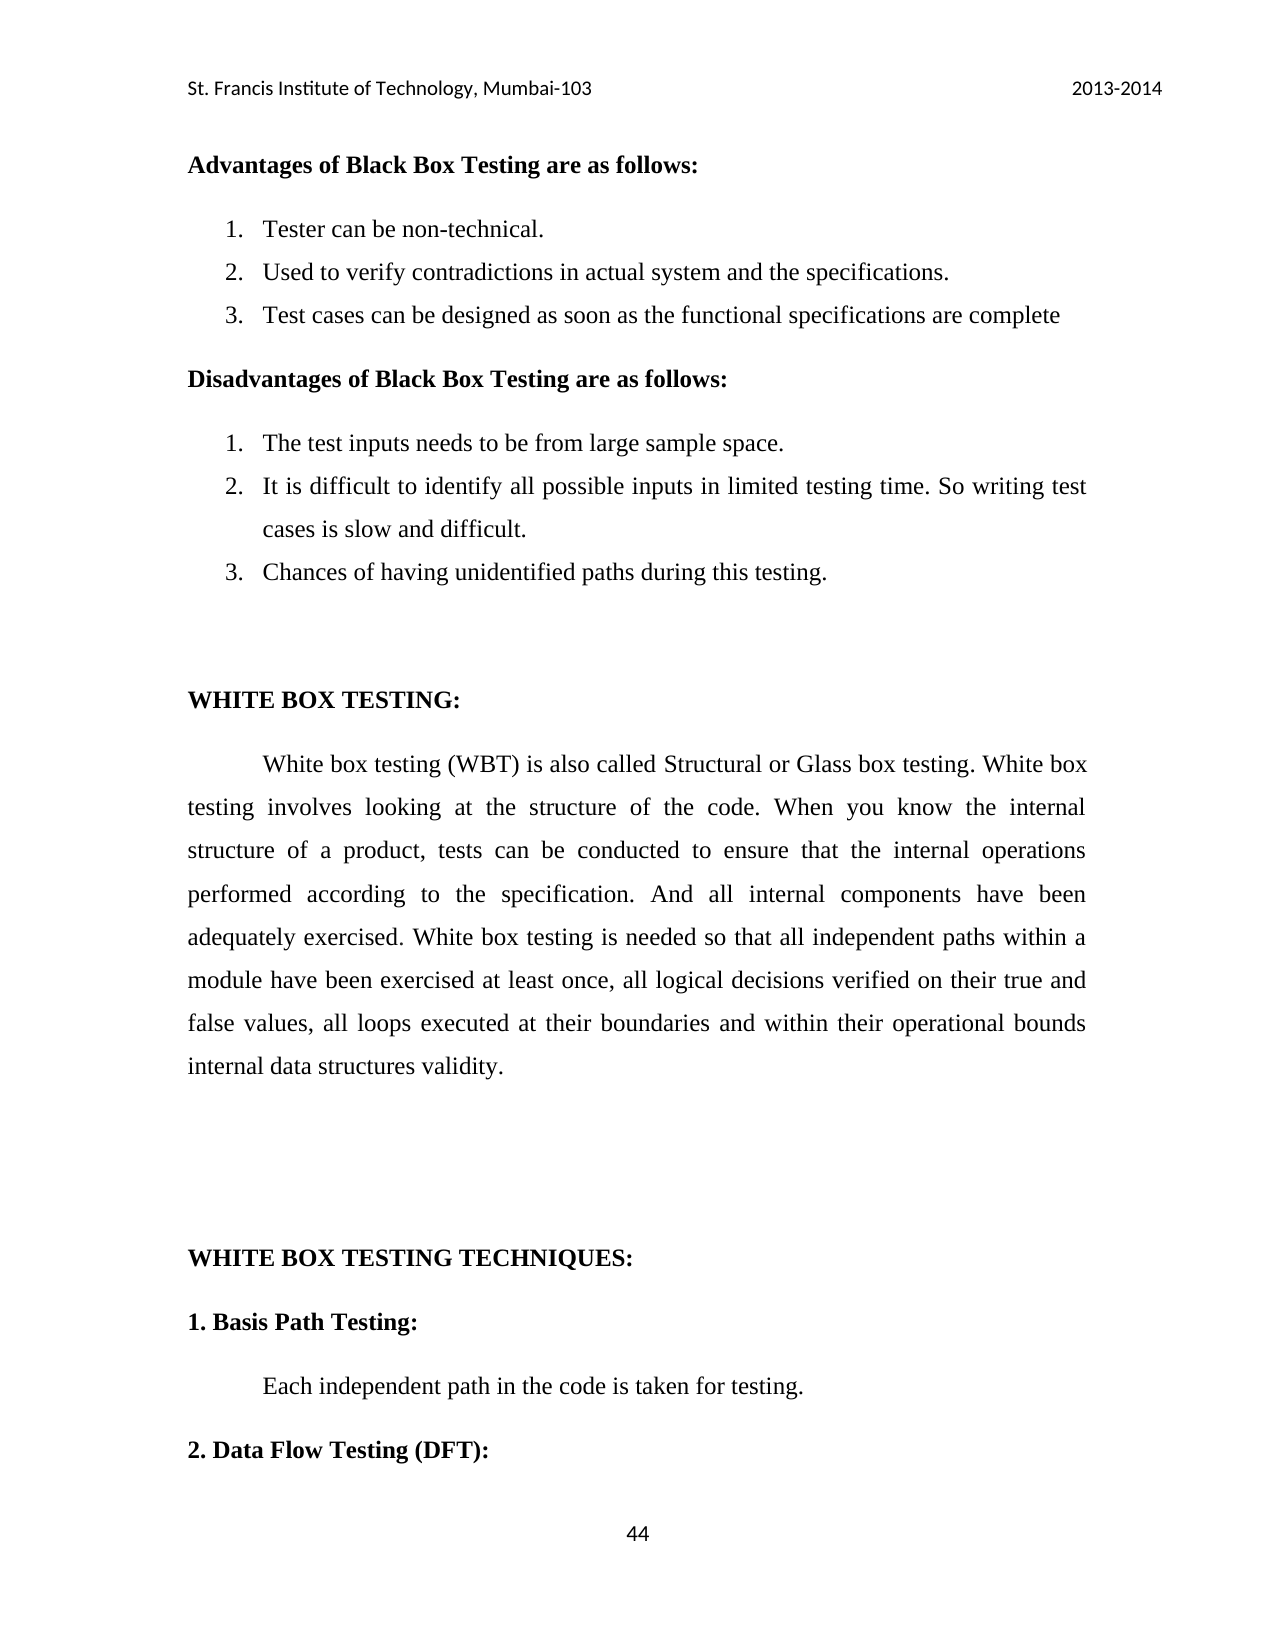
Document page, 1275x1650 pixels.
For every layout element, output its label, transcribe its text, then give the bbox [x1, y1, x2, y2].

text White box testing (WBT) is also called Structural or Glass box testing. White box testing involves looking at the structure of the code. When you know the internal structure of a product, tests can be conducted to ensure that the internal operations performed according to the specification. And all internal components have been adequately exercised. White box testing is needed so that all independent paths within a module have been exercised at least once, all logical decisions verified on their true and false values, all loops executed at their boundaries and within their operational bounds internal data structures validity. [187, 749, 1087, 1080]
list Used to verify contradictions in actual system and the specifications. [225, 257, 1087, 286]
text Disadvantages of Black Box Testing are as follows: [187, 364, 1087, 393]
list It is difficult to identify all possible inputs in limited testing time. So writing test cases is slow and difficult. [225, 471, 1087, 543]
text WHITE BOX TESTING TECHNIQUES: [187, 1243, 1087, 1272]
list Test cases can be designed as soon as the functional specifications are complete [225, 300, 1087, 329]
list Tester can be non-technical. [225, 214, 1087, 243]
text WHITE BOX TESTING: [187, 685, 1087, 714]
text Each independent path in the code is taken for testing. [187, 1371, 1087, 1400]
list The test inputs needs to be from large sample space. [225, 428, 1087, 457]
text 1. Basis Path Testing: [187, 1307, 1087, 1336]
text Advantages of Black Box Testing are as follows: [187, 150, 1087, 179]
text 2. Data Flow Testing (DFT): [187, 1435, 1087, 1464]
list Chances of having unidentified paths during this testing. [225, 557, 1087, 586]
